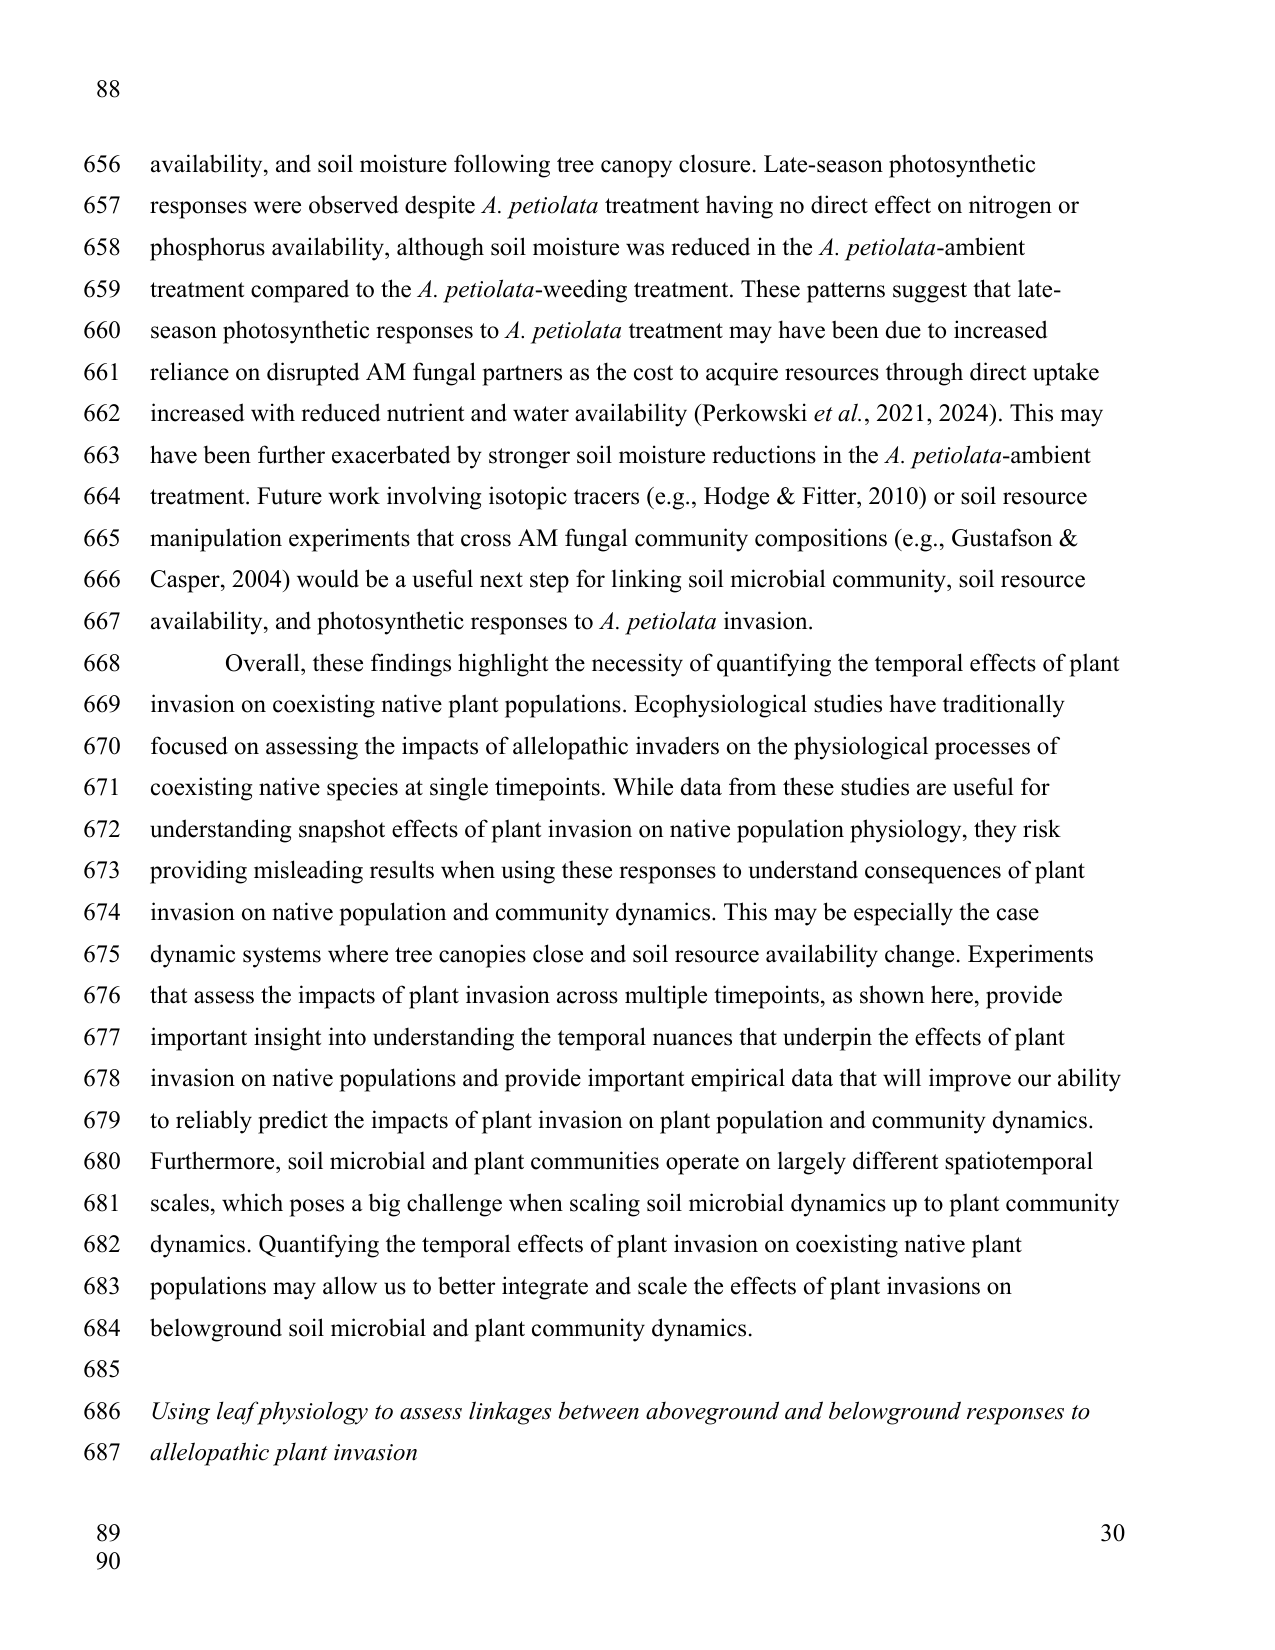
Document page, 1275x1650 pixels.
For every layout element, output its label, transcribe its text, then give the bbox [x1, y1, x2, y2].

text Using leaf physiology to assess linkages between aboveground and belowground responses to allelopathic plant invasion [150, 1397, 1125, 1466]
text Overall, these findings highlight the necessity of quantifying the temporal effects of plant invasion on coexisting native plant populations. Ecophysiological studies have traditionally focused on assessing the impacts of allelopathic invaders on the physiological processes of coexisting native species at single timepoints. While data from these studies are useful for understanding snapshot effects of plant invasion on native population physiology, they risk providing misleading results when using these responses to understand consequences of plant invasion on native population and community dynamics. This may be especially the case dynamic systems where tree canopies close and soil resource availability change. Experiments that assess the impacts of plant invasion across multiple timepoints, as shown here, provide important insight into understanding the temporal nuances that underpin the effects of plant invasion on native populations and provide important empirical data that will improve our ability to reliably predict the impacts of plant invasion on plant population and community dynamics. Furthermore, soil microbial and plant communities operate on largely different spatiotemporal scales, which poses a big challenge when scaling soil microbial dynamics up to plant community dynamics. Quantifying the temporal effects of plant invasion on coexisting native plant populations may allow us to better integrate and scale the effects of plant invasions on belowground soil microbial and plant community dynamics. [150, 649, 1125, 1341]
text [150, 150, 1125, 635]
